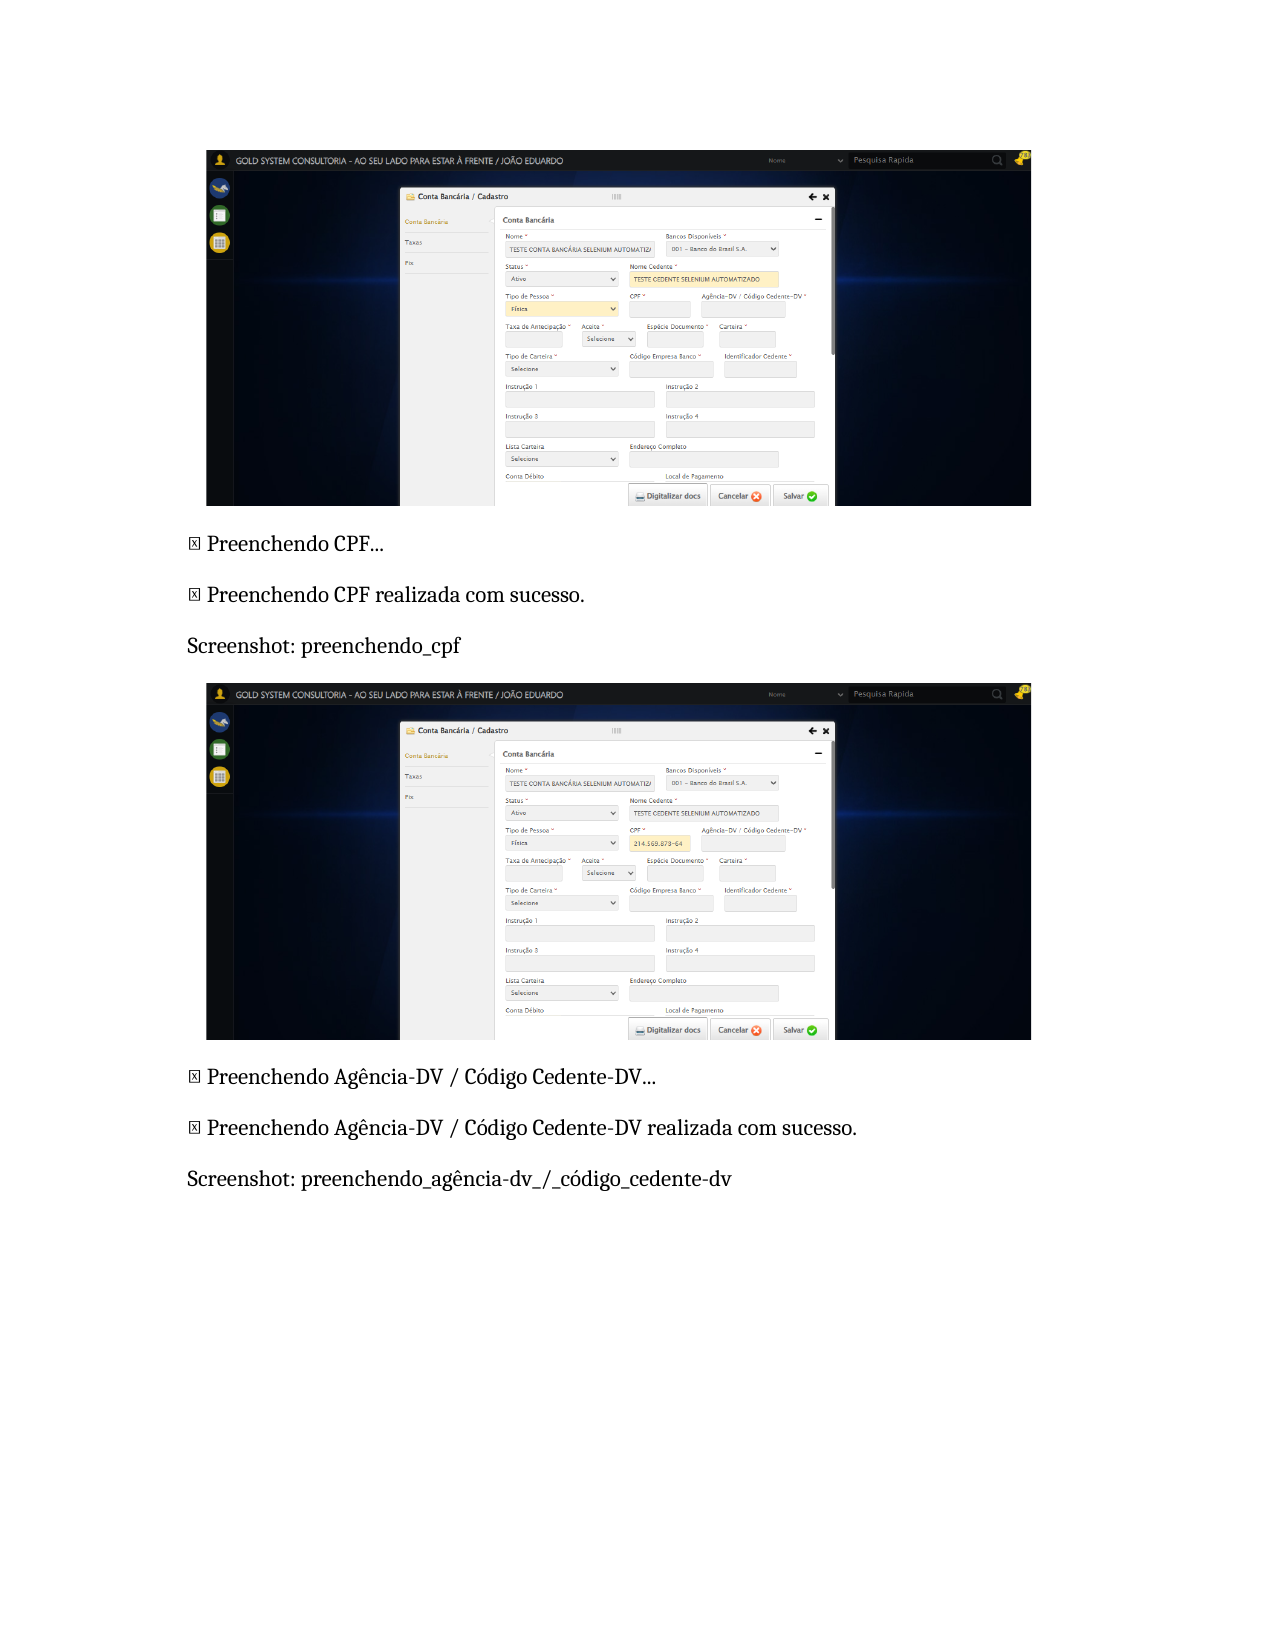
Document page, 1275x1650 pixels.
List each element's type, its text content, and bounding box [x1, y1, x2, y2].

picture [206, 683, 1032, 1040]
text Screenshot: preenchendo_cpf [187, 632, 1087, 659]
text ✅ Preenchendo Agência-DV / Código Cedente-DV realizada com sucesso. [187, 1115, 1087, 1141]
text ✅ Preenchendo CPF realizada com sucesso. [187, 581, 1087, 608]
text Screenshot: preenchendo_agência-dv_/_código_cedente-dv [187, 1166, 1087, 1192]
picture [206, 150, 1032, 506]
text 🔄 Preenchendo Agência-DV / Código Cedente-DV... [187, 1064, 1087, 1090]
text 🔄 Preenchendo CPF... [187, 530, 1087, 557]
